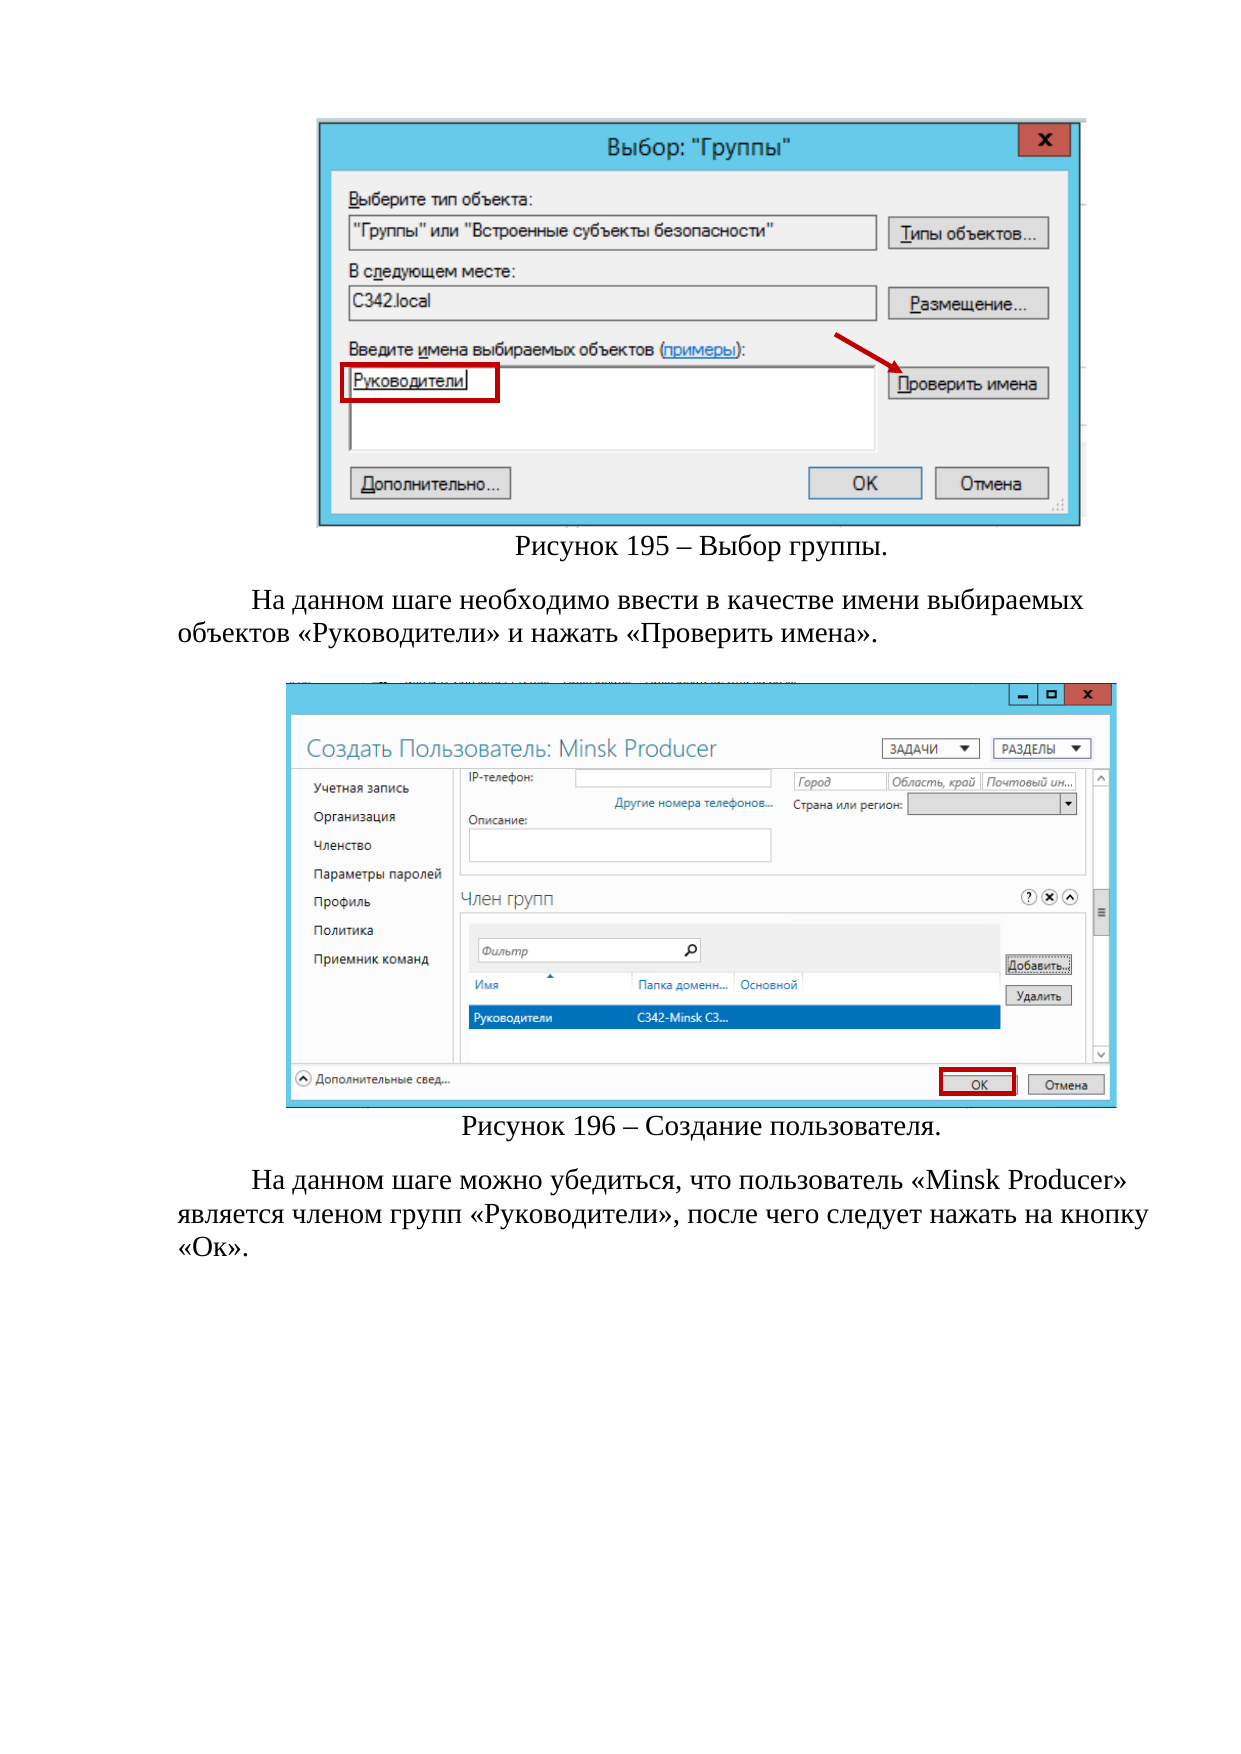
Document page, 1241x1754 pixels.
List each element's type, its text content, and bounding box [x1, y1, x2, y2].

picture [286, 682, 1117, 1109]
text На данном шаге необходимо ввести в качестве имени выбираемых объектов «Руководители» и нажать «Проверить имена». [177, 582, 1152, 649]
text На данном шаге можно убедиться, что пользователь «Minsk Producer» является членом групп «Руководители», после чего следует нажать на кнопку «Ок». [177, 1162, 1152, 1263]
picture [316, 118, 1087, 528]
